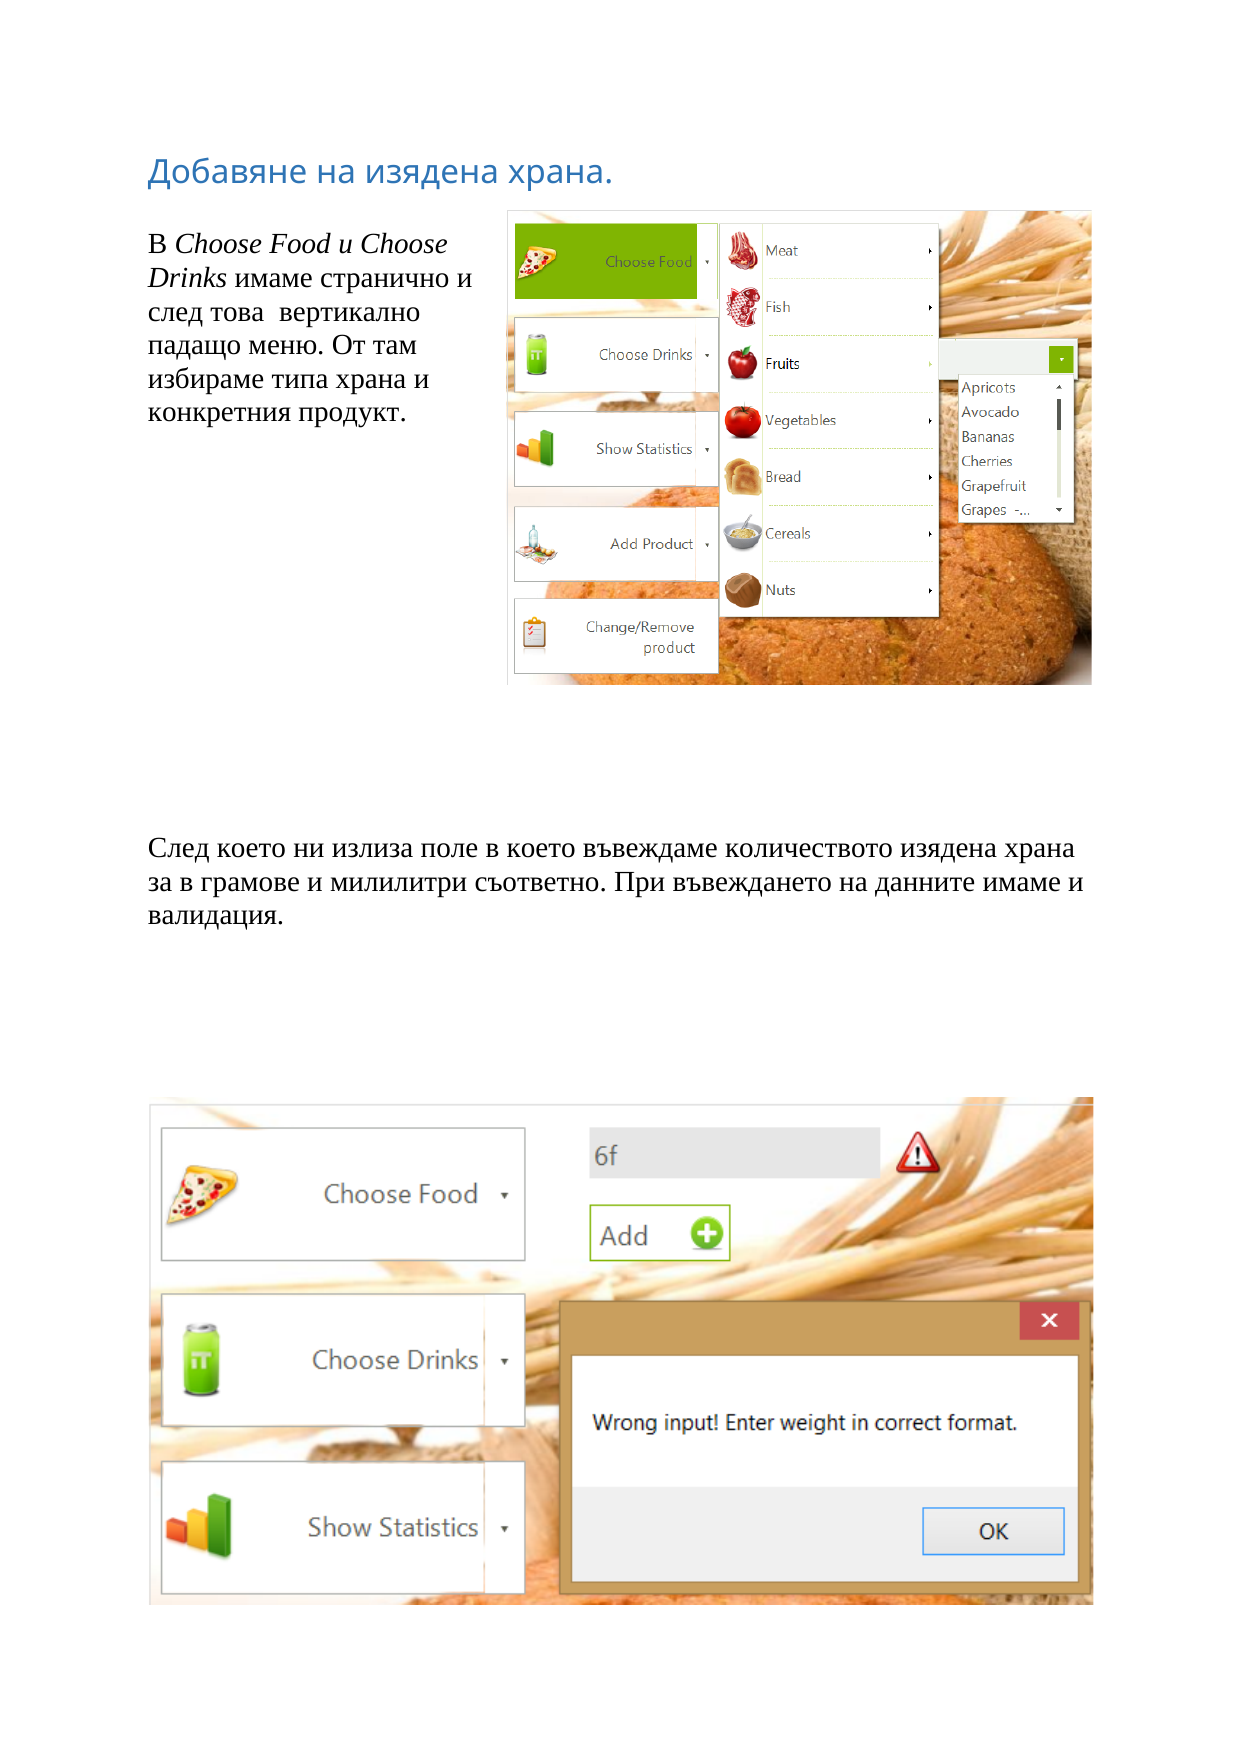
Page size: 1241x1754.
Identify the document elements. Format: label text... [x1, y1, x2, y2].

picture [148, 1097, 1094, 1605]
text След което ни излиза поле в което въвеждаме количеството изядена храна за в грамове и милилитри съответно. При въвеждането на данните имаме и валидация. [148, 830, 1093, 931]
subtitle Добавяне на изядена храна. [148, 148, 1093, 193]
text В Choose Food и Choose Drinks имаме странично и след това вертикално падащо меню. От там избираме типа храна и конкретния продукт. [148, 227, 506, 428]
picture [506, 210, 1092, 685]
